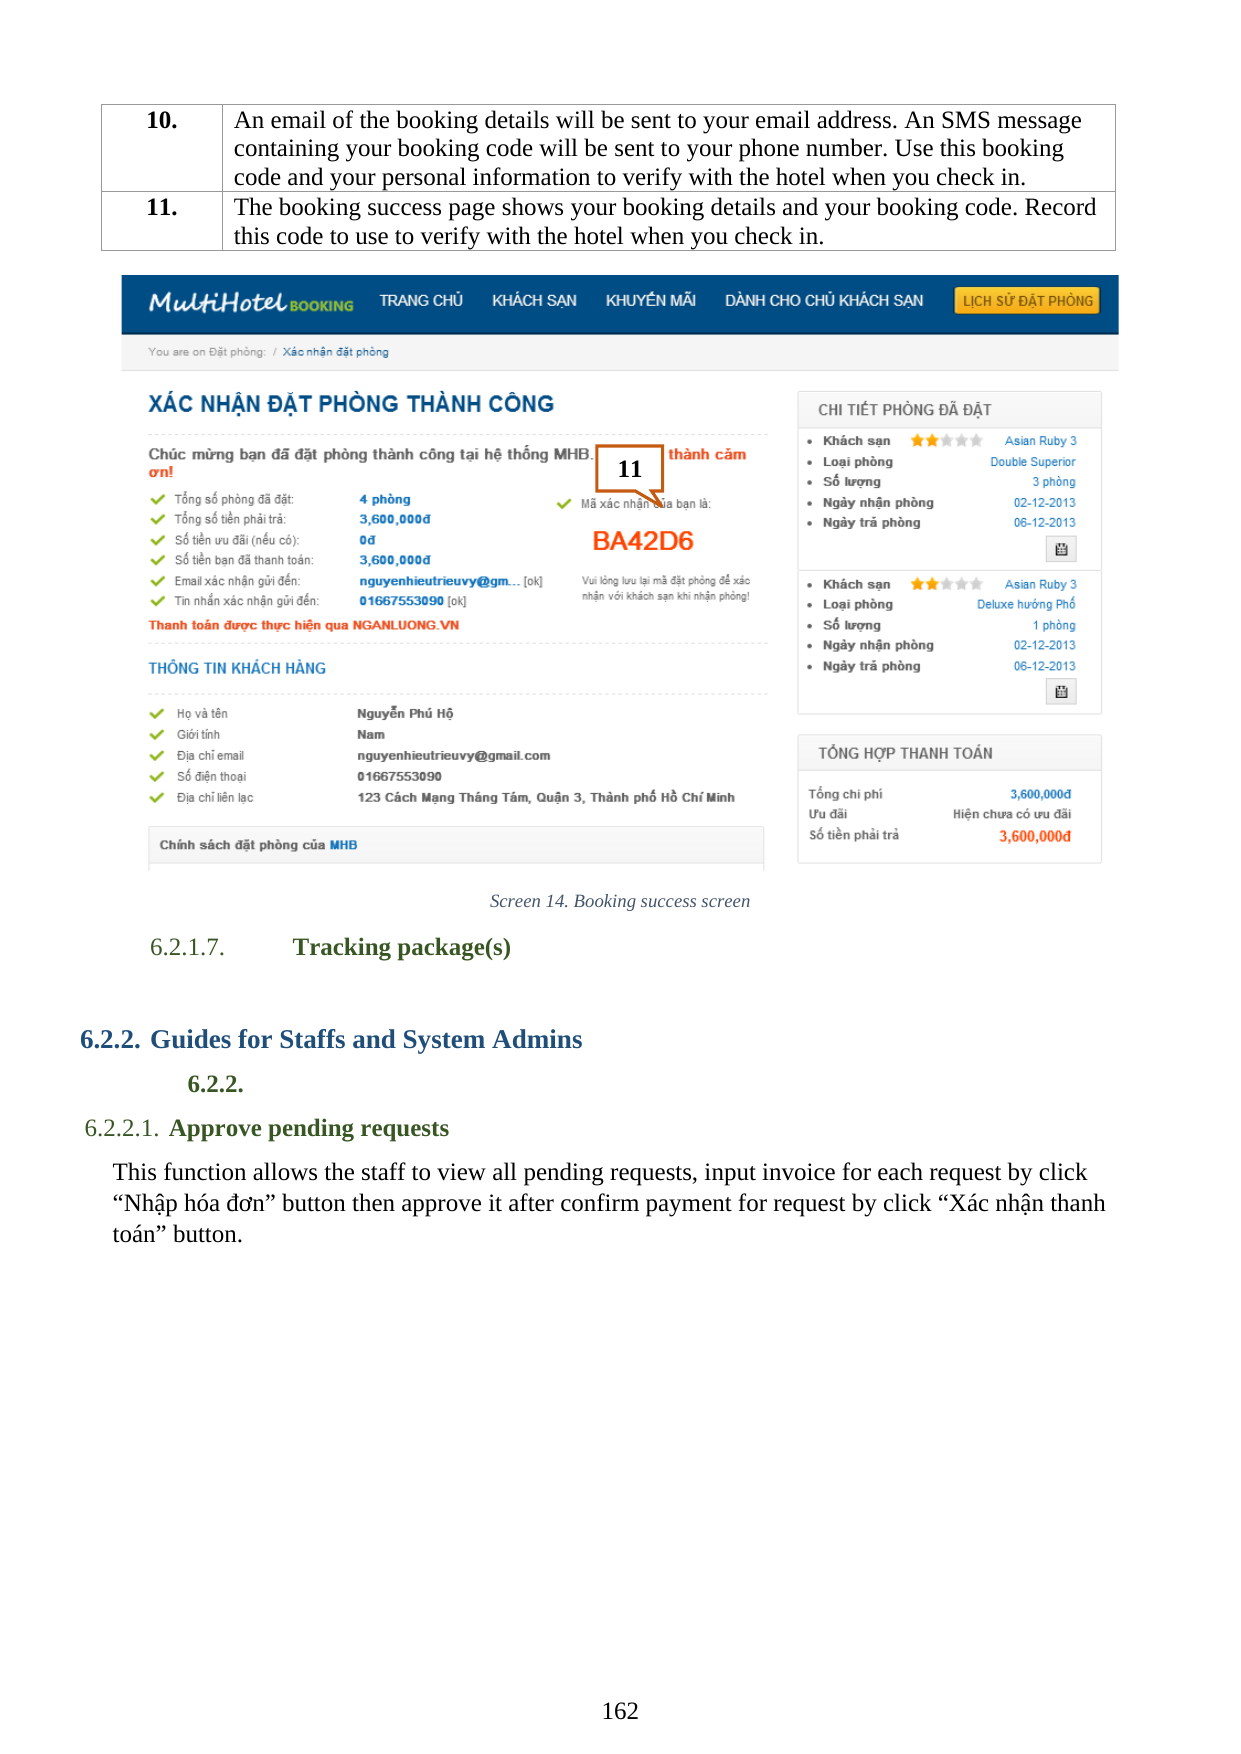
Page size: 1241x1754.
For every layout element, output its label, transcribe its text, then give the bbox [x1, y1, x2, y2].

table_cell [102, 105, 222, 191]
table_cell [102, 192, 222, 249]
picture [121, 275, 1119, 871]
subtitle Approve pending requests [159, 1113, 1128, 1142]
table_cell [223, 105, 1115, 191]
text This function allows the staff to view all pending requests, input invoice for each request by click “Nhập hóa đơn” button then approve it after confirm payment for request by click “Xác nhận thanh toán” button. [112, 1157, 1128, 1247]
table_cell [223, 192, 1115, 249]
subtitle Guides for Staffs and System Admins [141, 1023, 1128, 1054]
subtitle Tracking package(s) [225, 932, 1128, 961]
